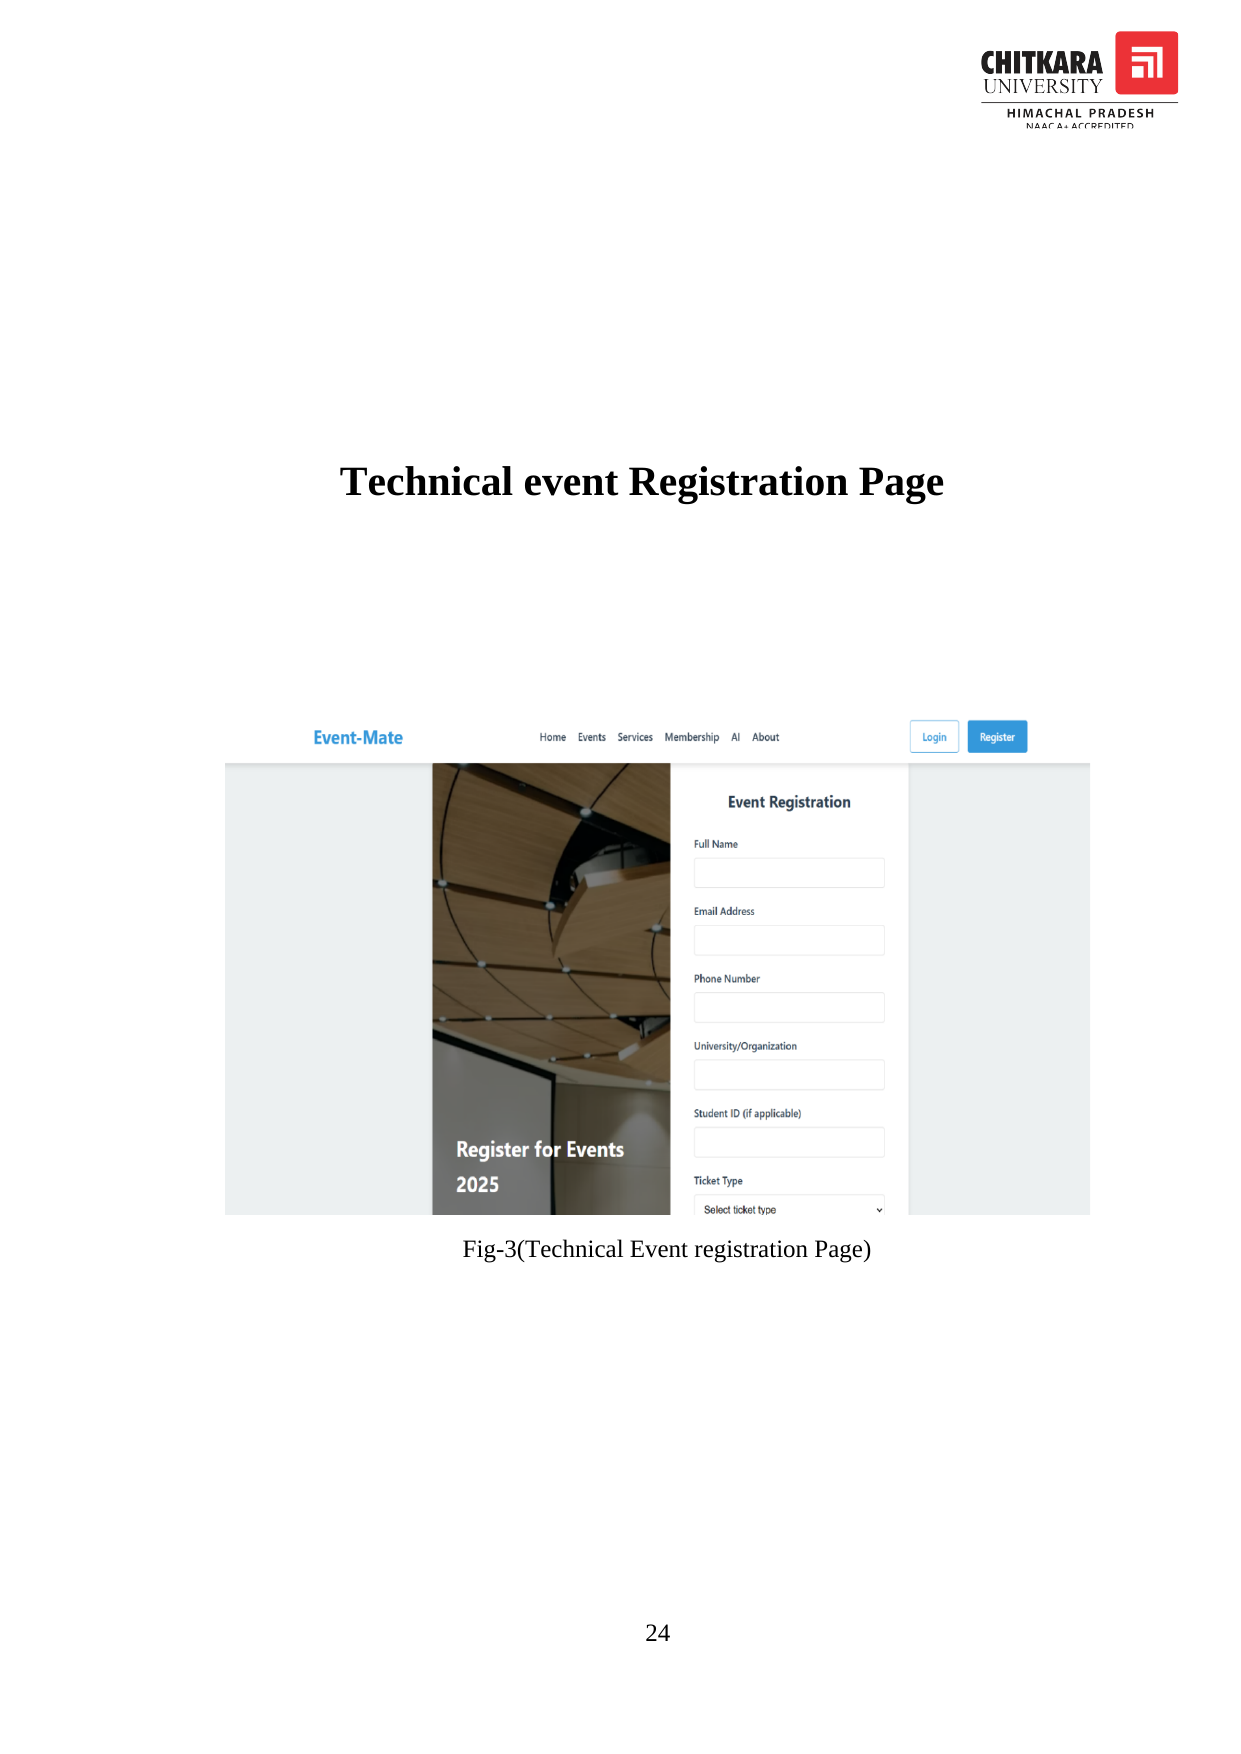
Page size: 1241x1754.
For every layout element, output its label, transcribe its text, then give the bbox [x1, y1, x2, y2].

text Technical event Registration Page [225, 457, 1090, 505]
picture [981, 31, 1179, 128]
picture [225, 716, 1091, 1215]
text Fig-3(Technical Event registration Page) [225, 1234, 1090, 1262]
